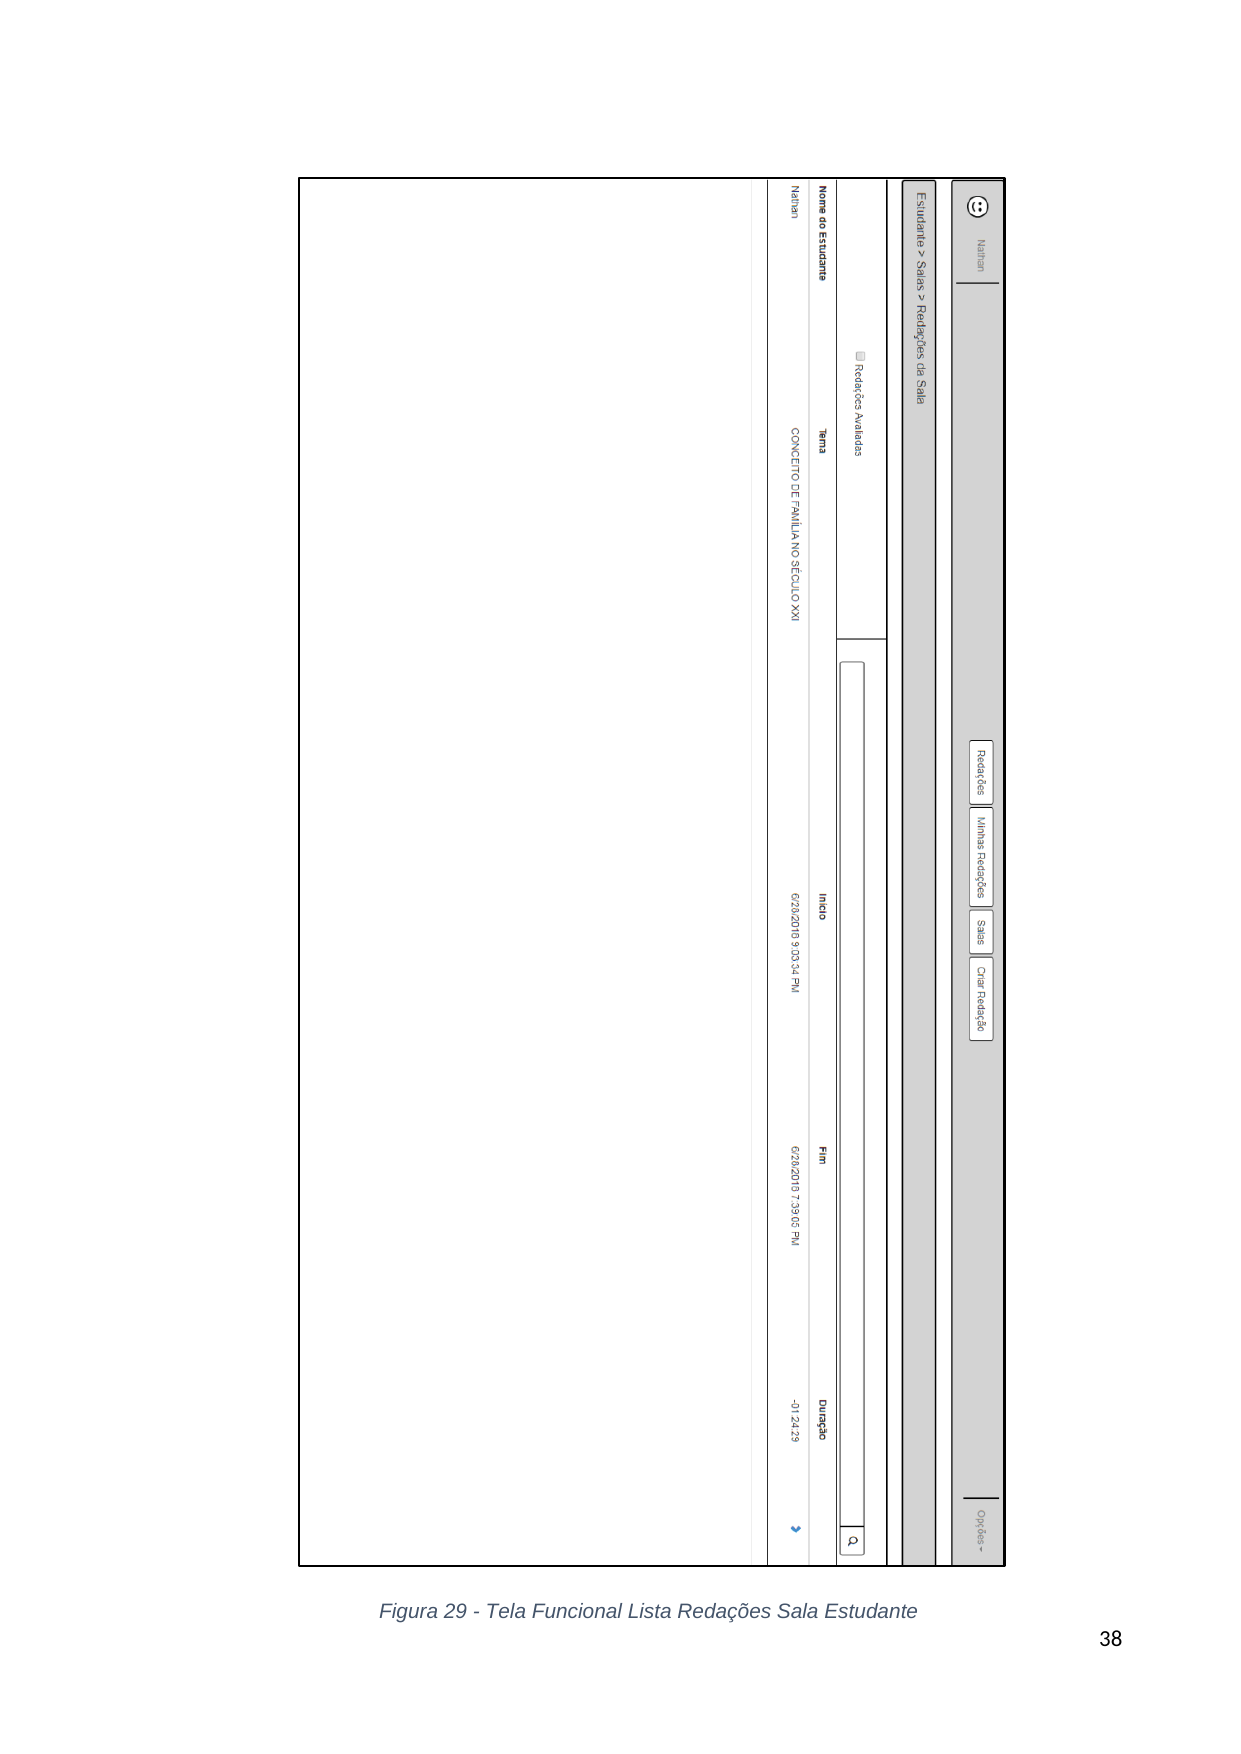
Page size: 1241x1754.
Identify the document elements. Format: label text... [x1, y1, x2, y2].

picture [301, 181, 1003, 1565]
text Figura 29 - Tela Funcional Lista Redações Sala Estudante [177, 1599, 1122, 1623]
